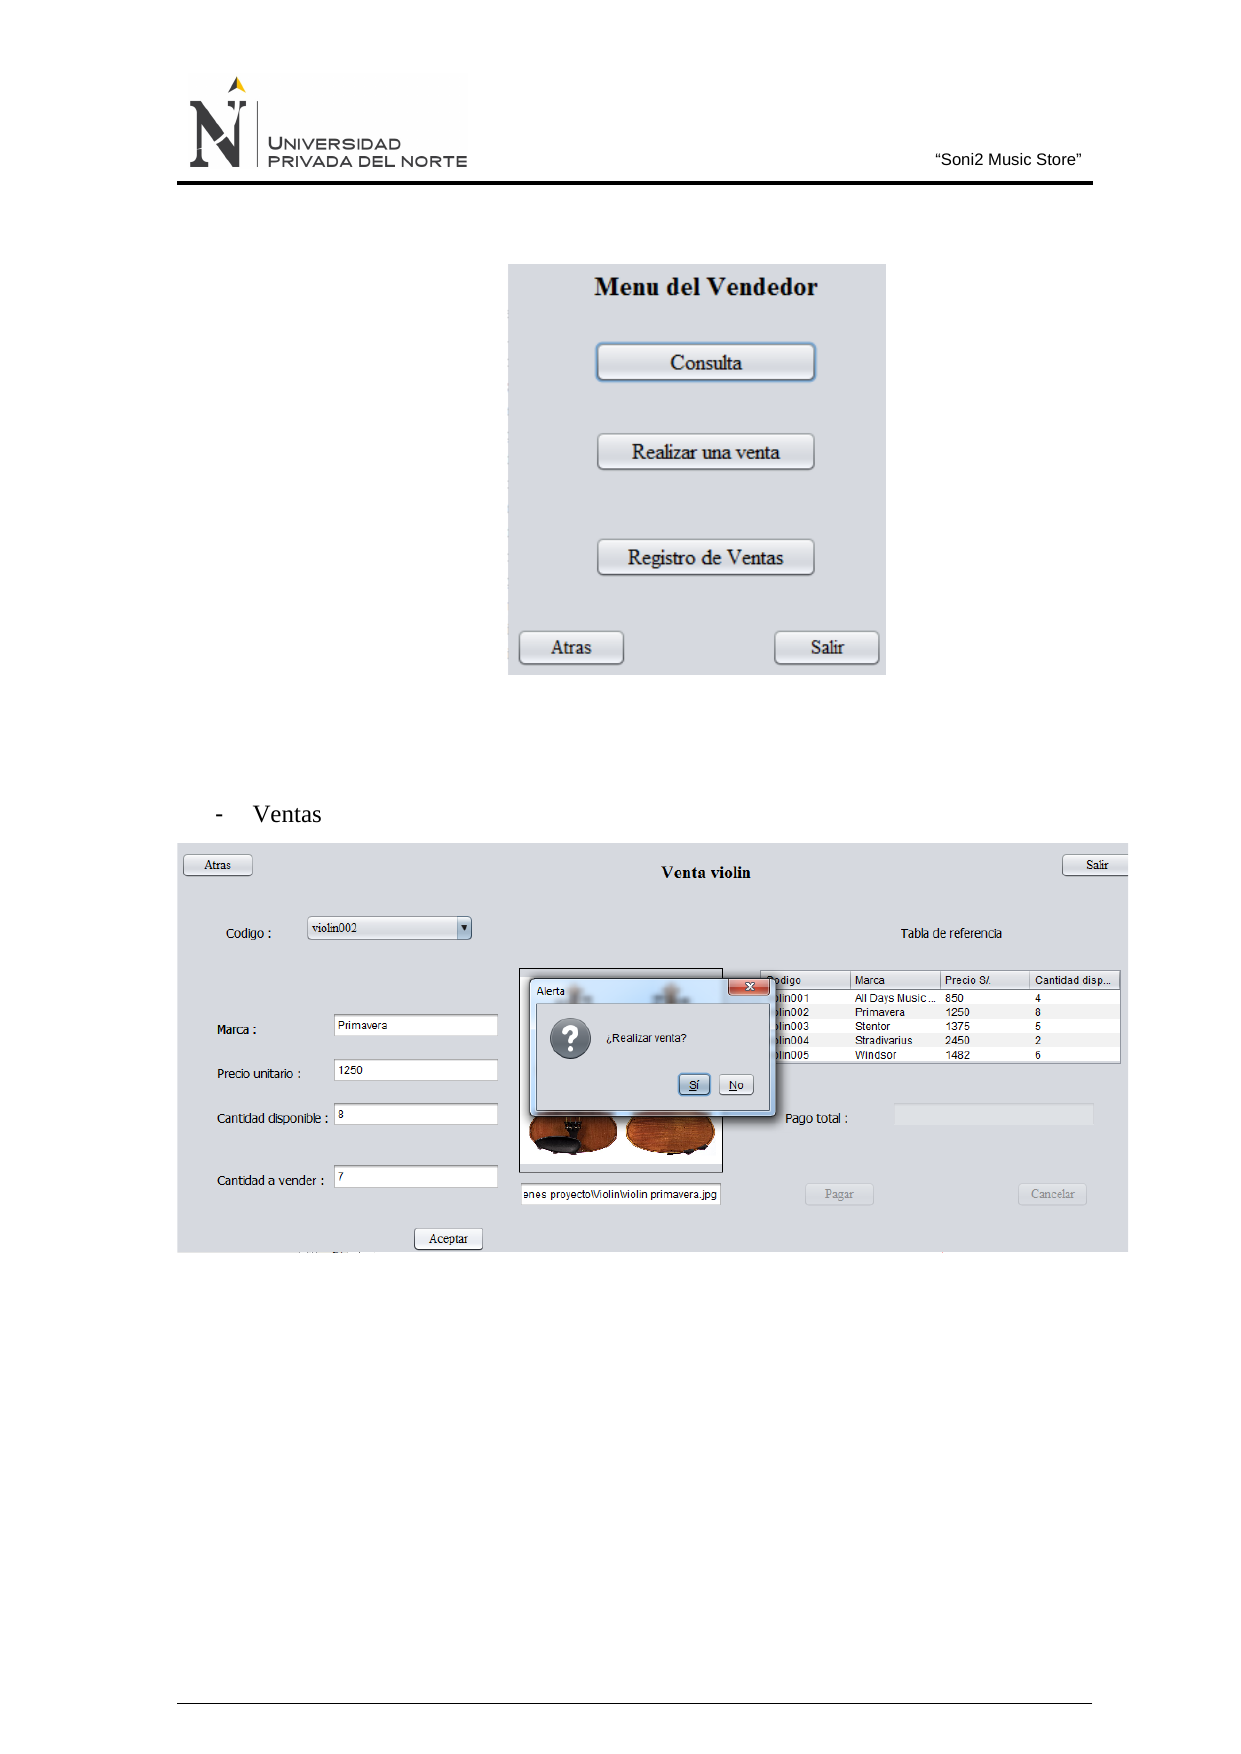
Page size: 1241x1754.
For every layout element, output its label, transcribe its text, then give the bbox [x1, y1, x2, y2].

picture [177, 843, 1129, 1253]
picture [507, 264, 886, 675]
list Ventas [215, 799, 1092, 828]
picture [188, 73, 469, 169]
